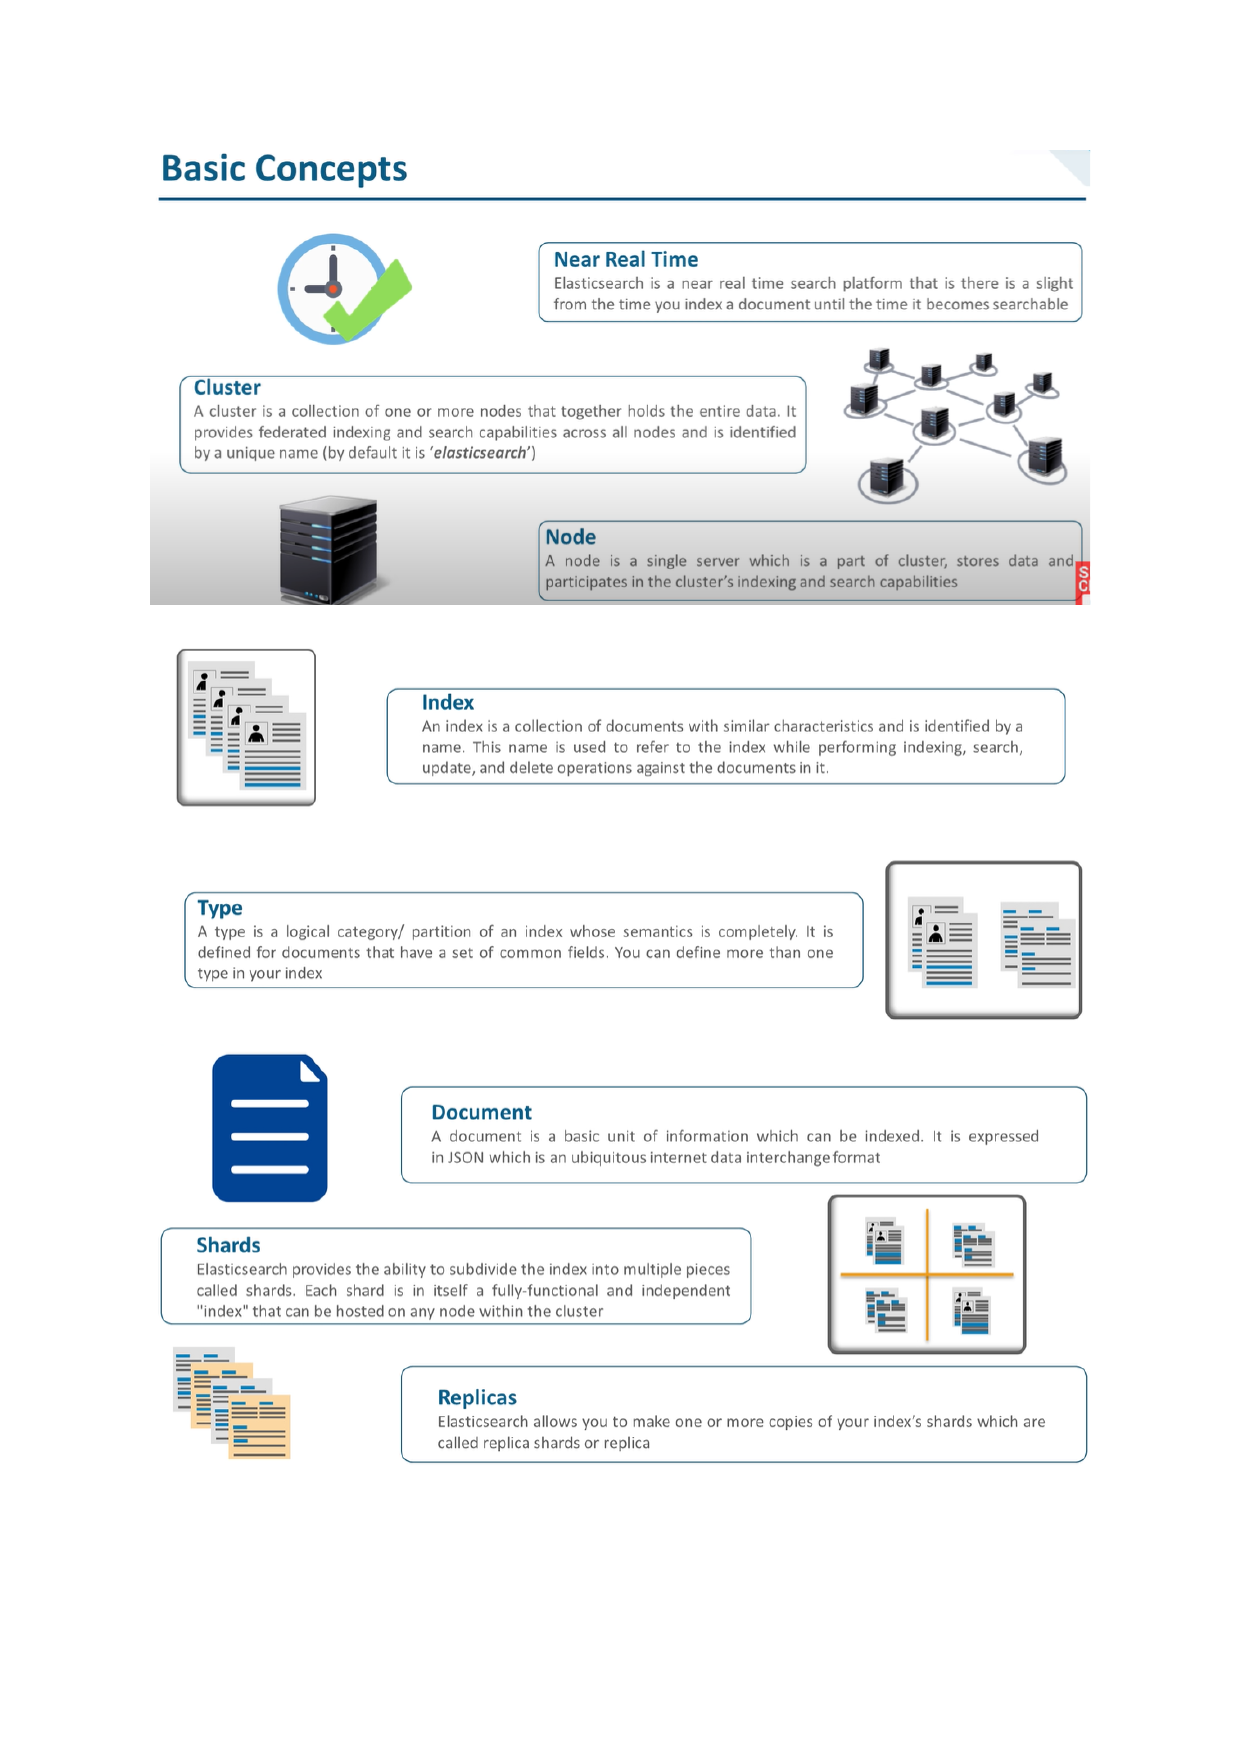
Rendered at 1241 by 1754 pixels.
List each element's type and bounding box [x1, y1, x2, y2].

picture [150, 623, 1091, 1026]
picture [150, 150, 1091, 605]
picture [150, 1044, 1091, 1472]
